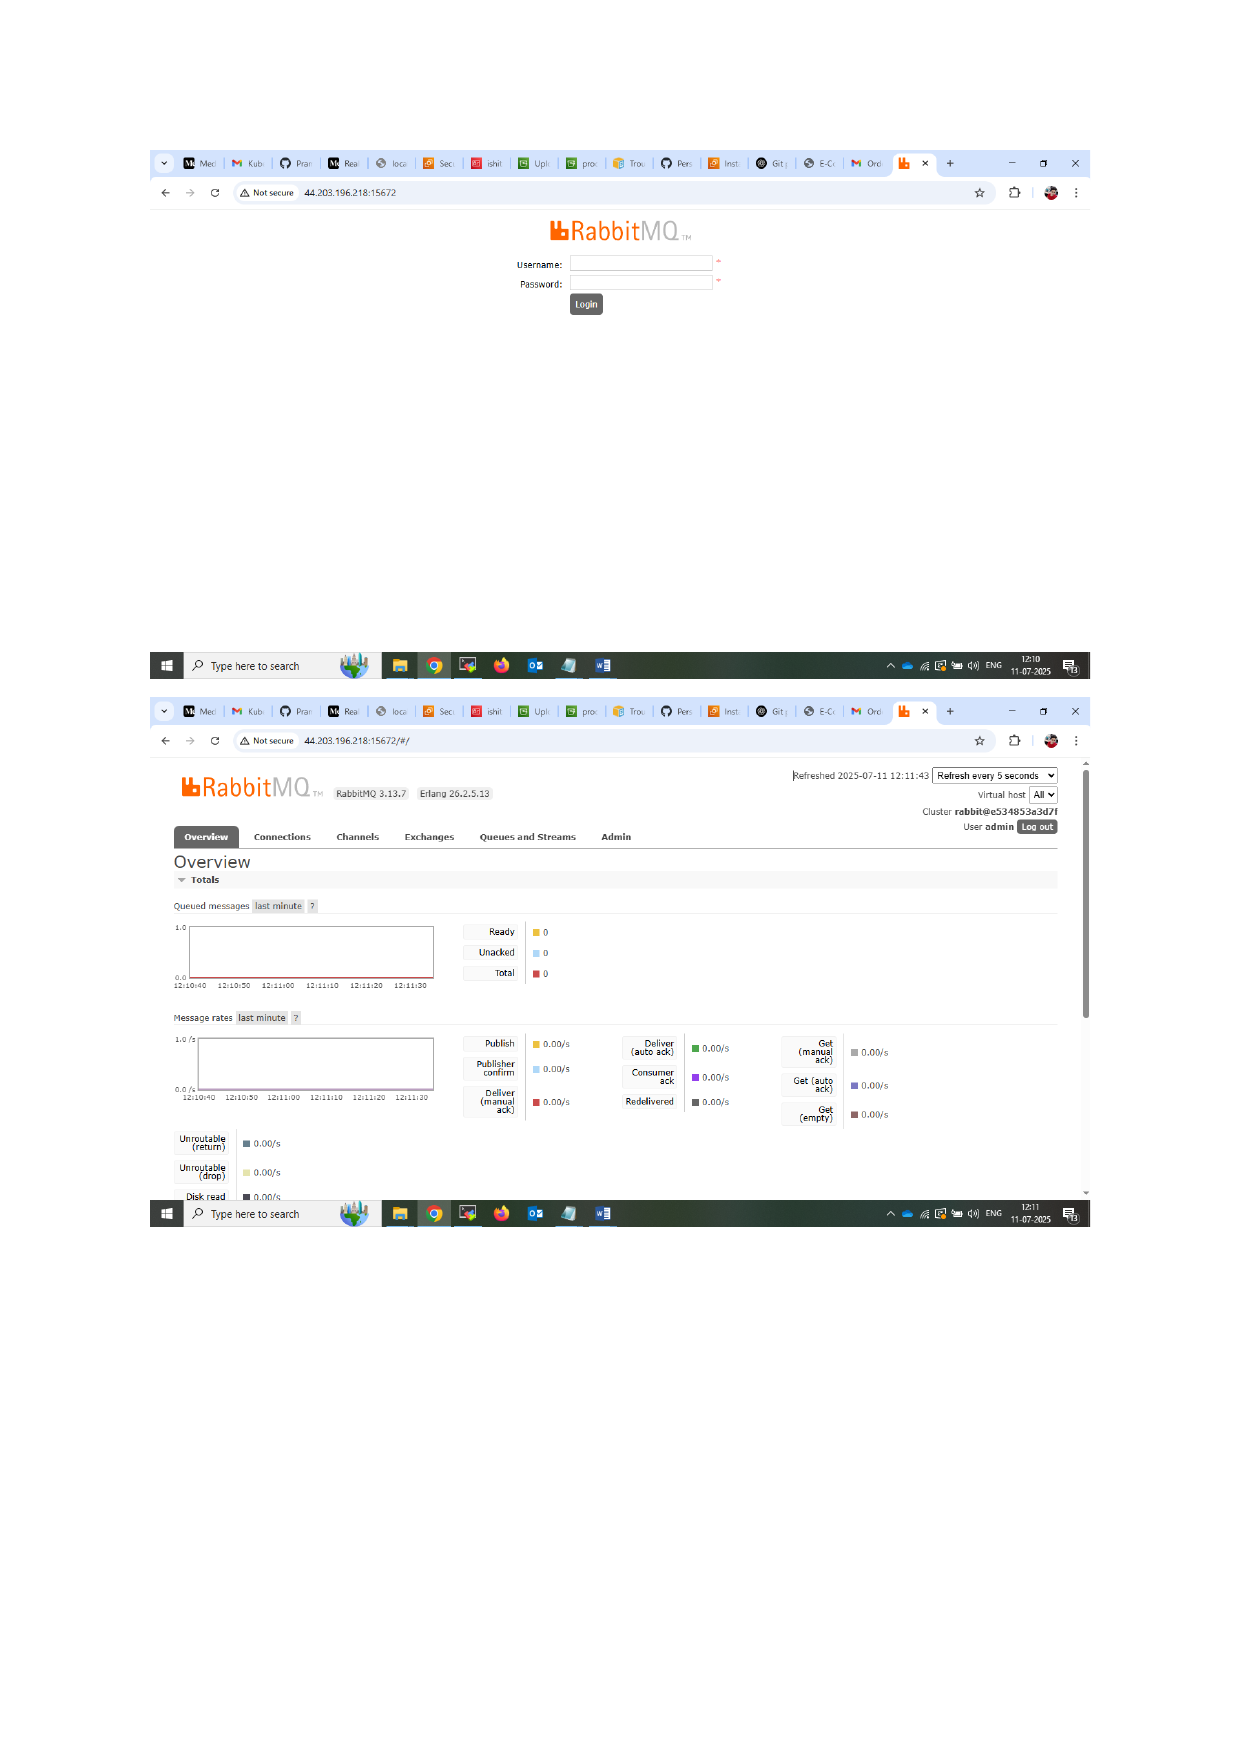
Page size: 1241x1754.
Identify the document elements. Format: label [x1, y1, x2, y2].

picture [150, 150, 1091, 679]
picture [150, 697, 1091, 1227]
